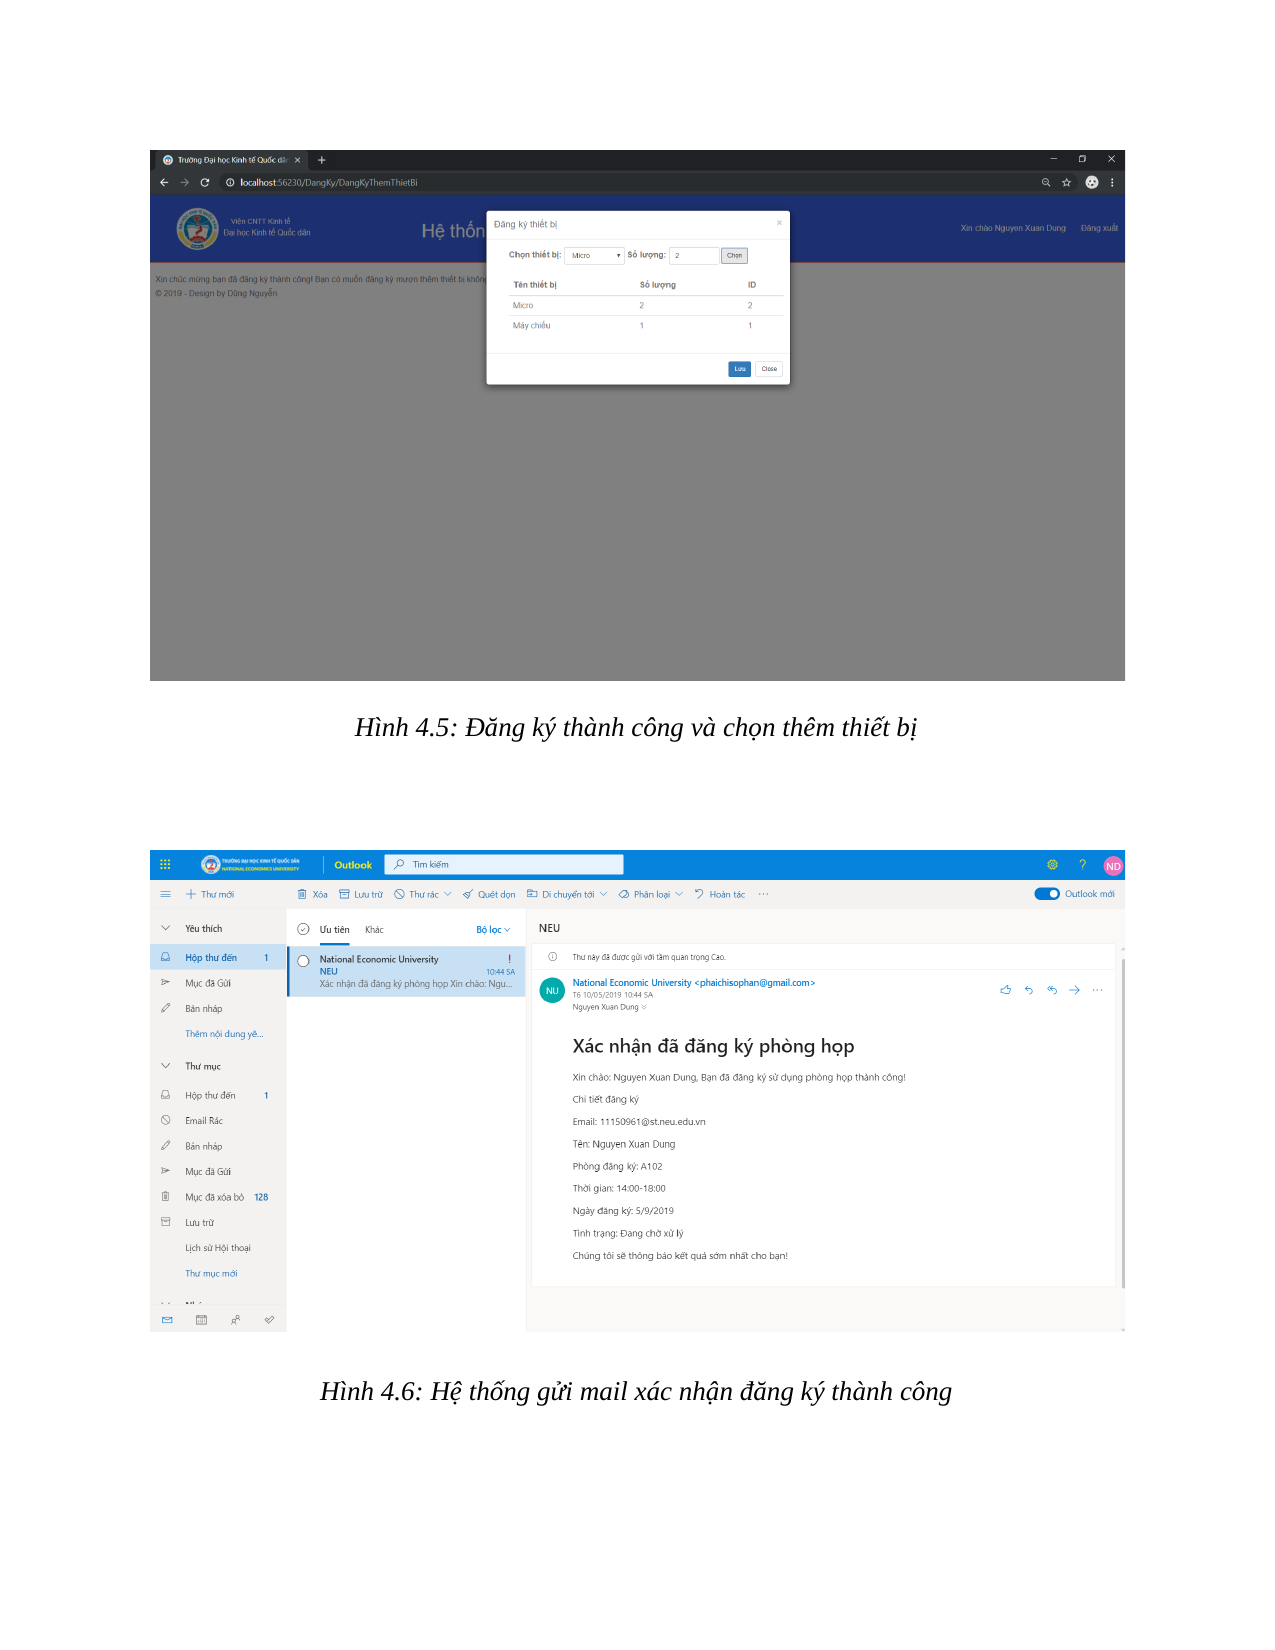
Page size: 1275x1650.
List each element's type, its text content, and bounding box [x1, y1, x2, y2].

picture [150, 150, 1125, 681]
text Hình 4.5: Đăng ký thành công và chọn thêm thiết bị [150, 711, 1125, 742]
text Hình 4.6: Hệ thống gửi mail xác nhận đăng ký thành công [150, 1375, 1125, 1406]
picture [150, 850, 1125, 1332]
